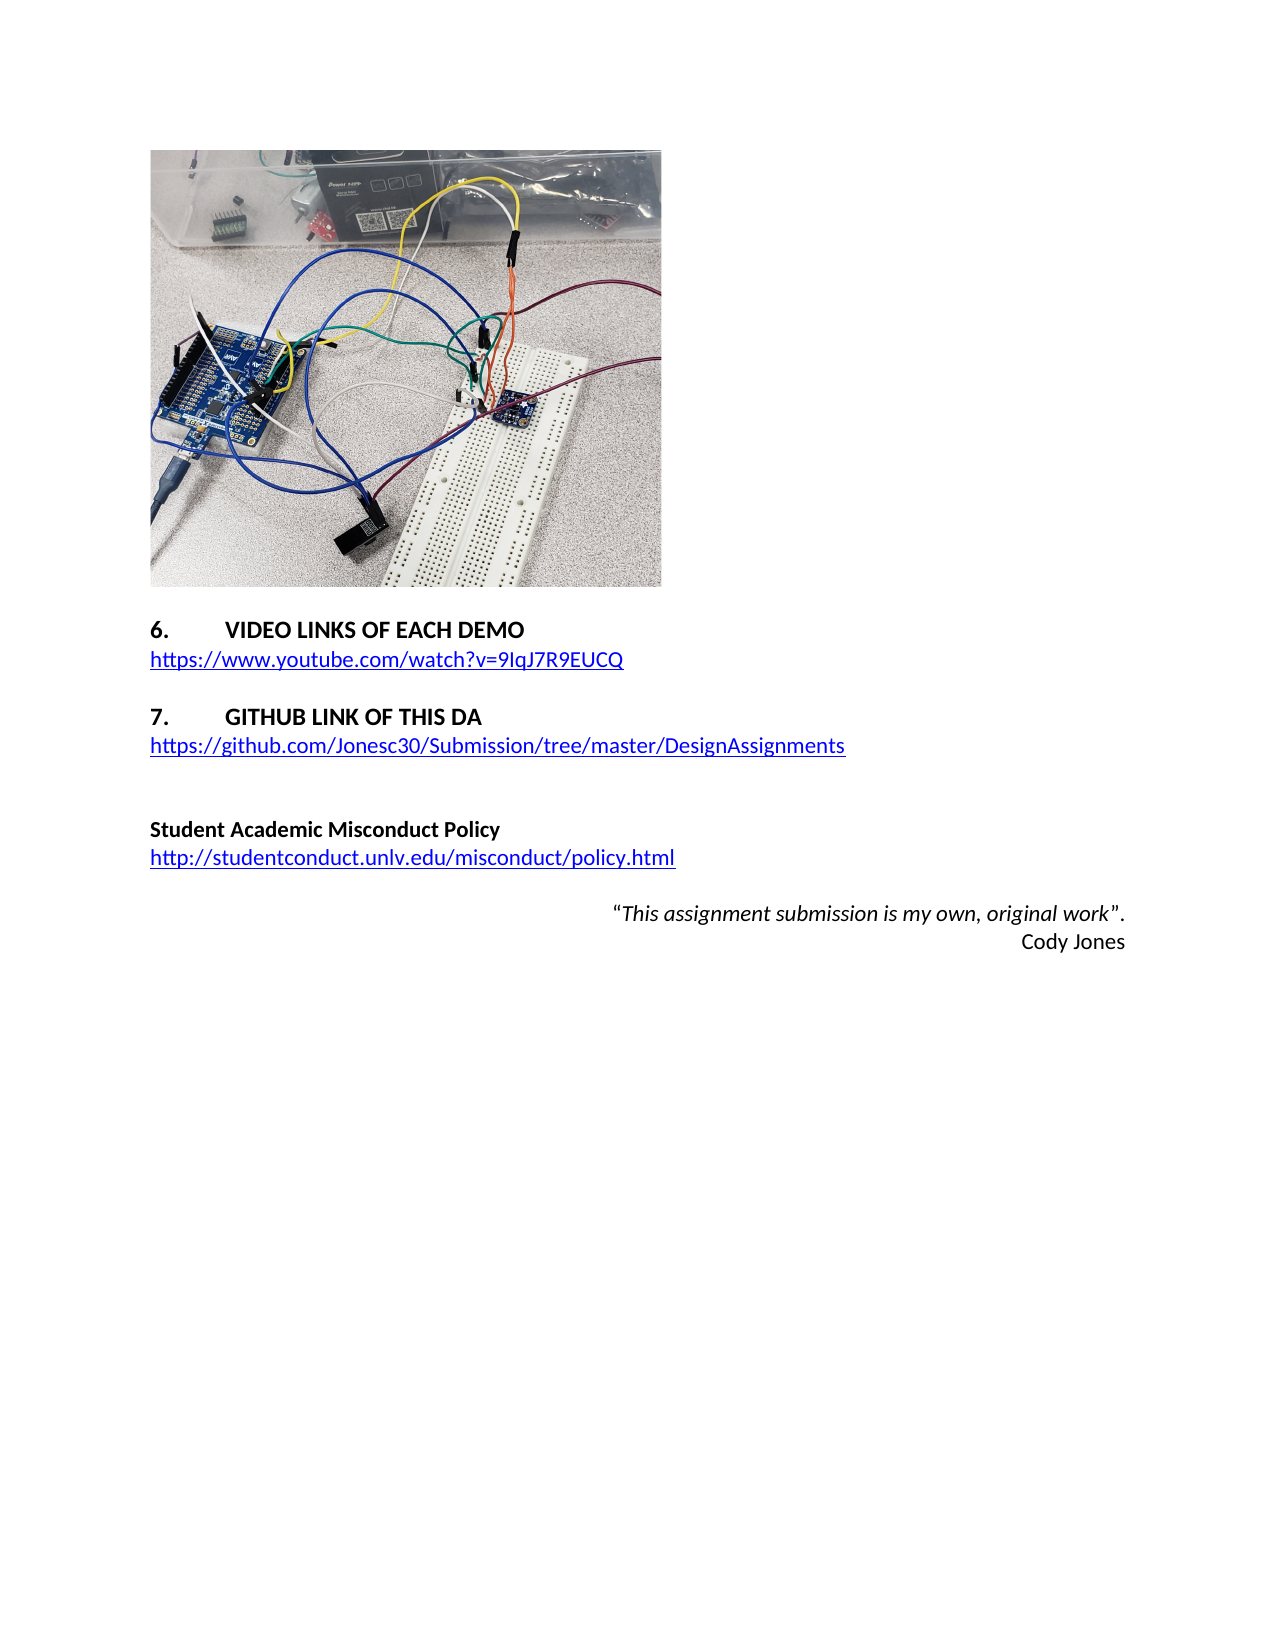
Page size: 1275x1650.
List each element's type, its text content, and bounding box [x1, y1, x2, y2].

text “This assignment submission is my own, original work”. [150, 899, 1125, 927]
list VIDEO LINKS OF EACH DEMO [150, 614, 1125, 645]
text http://studentconduct.unlv.edu/misconduct/policy.html [150, 843, 1125, 871]
text https://github.com/Jonesc30/Submission/tree/master/DesignAssignments [150, 731, 1125, 759]
list GITHUB LINK OF THIS DA [150, 701, 1125, 731]
text Student Academic Misconduct Policy [150, 815, 1125, 843]
picture [151, 150, 662, 587]
text https://www.youtube.com/watch?v=9IqJ7R9EUCQ [150, 645, 1125, 673]
text Cody Jones [150, 927, 1125, 956]
